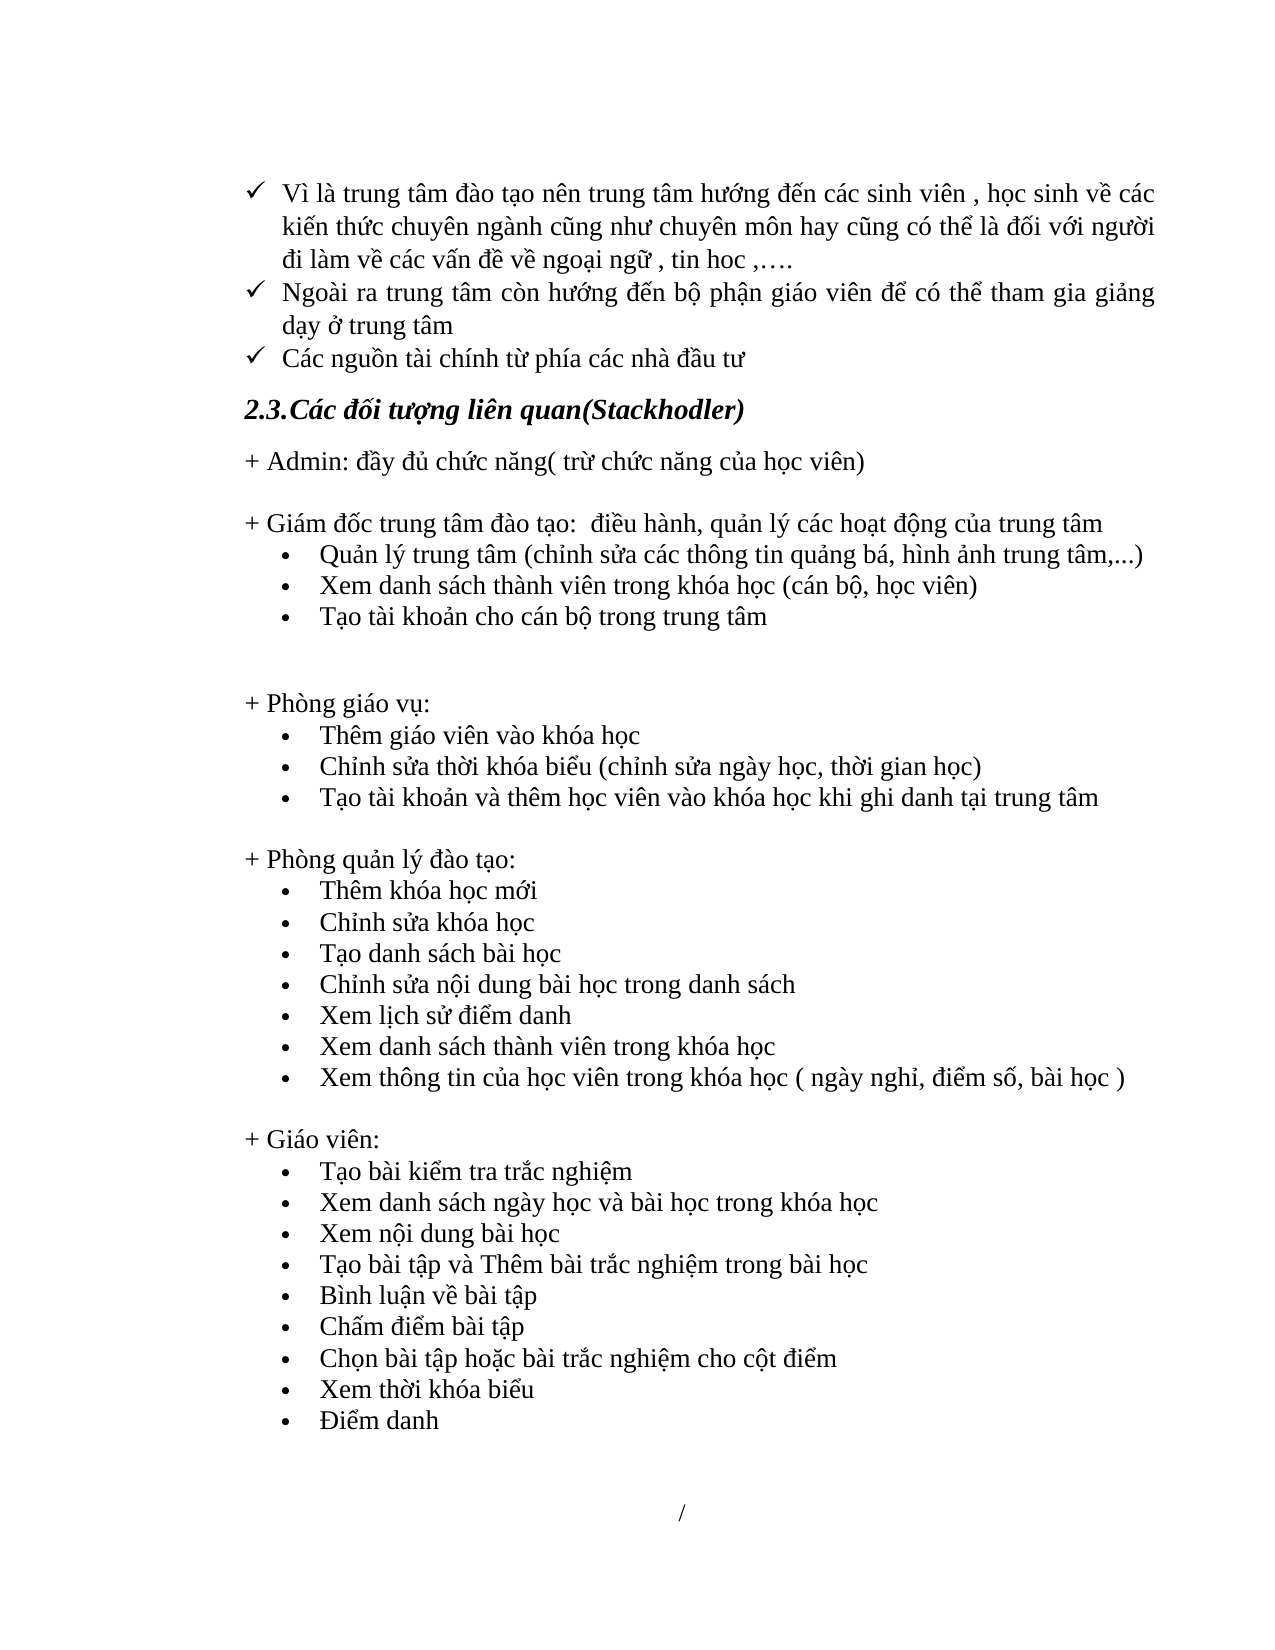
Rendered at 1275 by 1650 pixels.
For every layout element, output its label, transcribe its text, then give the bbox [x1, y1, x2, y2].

list Vì là trung tâm đào tạo nên trung tâm hướng đến các sinh viên , học sinh về các kiến thức chuyên ngành cũng như chuyên môn hay cũng có thể là đối với người đi làm về các vấn đề về ngoại ngữ , tin hoc ,…. [244, 177, 1157, 274]
list Chỉnh sửa khóa học [282, 906, 1157, 937]
list Thêm khóa học mới [282, 874, 1157, 906]
list Xem danh sách thành viên trong khóa học [282, 1030, 1157, 1061]
list Xem danh sách ngày học và bài học trong khóa học [282, 1186, 1157, 1217]
list Bình luận về bài tập [282, 1279, 1157, 1311]
list Xem thông tin của học viên trong khóa học ( ngày nghỉ, điểm số, bài học ) [282, 1061, 1157, 1092]
text + Admin: đầy đủ chức năng( trừ chức năng của học viên) [244, 444, 1157, 476]
list Tạo bài kiểm tra trắc nghiệm [282, 1155, 1157, 1186]
list Xem thời khóa biểu [282, 1373, 1157, 1404]
list Chọn bài tập hoặc bài trắc nghiệm cho cột điểm [282, 1342, 1157, 1373]
list Xem lịch sử điểm danh [282, 999, 1157, 1030]
list Điểm danh [282, 1404, 1157, 1435]
list Quản lý trung tâm (chỉnh sửa các thông tin quảng bá, hình ảnh trung tâm,...) [282, 538, 1157, 569]
list Các đối tượng liên quan(Stackhodler) [244, 392, 1157, 425]
list Tạo tài khoản cho cán bộ trong trung tâm [282, 600, 1157, 631]
list Xem nội dung bài học [282, 1217, 1157, 1248]
text + Giám đốc trung tâm đào tạo: điều hành, quản lý các hoạt động của trung tâm [244, 507, 1157, 538]
list Chỉnh sửa thời khóa biểu (chỉnh sửa ngày học, thời gian học) [282, 750, 1157, 781]
list Tạo danh sách bài học [282, 937, 1157, 968]
text + Phòng giáo vụ: [244, 688, 1157, 719]
list Chấm điểm bài tập [282, 1311, 1157, 1342]
list Thêm giáo viên vào khóa học [282, 719, 1157, 750]
list Tạo bài tập và Thêm bài trắc nghiệm trong bài học [282, 1248, 1157, 1279]
list Chỉnh sửa nội dung bài học trong danh sách [282, 968, 1157, 999]
list Tạo tài khoản và thêm học viên vào khóa học khi ghi danh tại trung tâm [282, 781, 1157, 812]
list Các nguồn tài chính từ phía các nhà đầu tư [244, 342, 1157, 373]
text + Giáo viên: [244, 1124, 1157, 1155]
list Xem danh sách thành viên trong khóa học (cán bộ, học viên) [282, 569, 1157, 600]
list Ngoài ra trung tâm còn hướng đến bộ phận giáo viên để có thể tham gia giảng dạy ở trung tâm [244, 276, 1157, 340]
text + Phòng quản lý đào tạo: [244, 843, 1157, 874]
